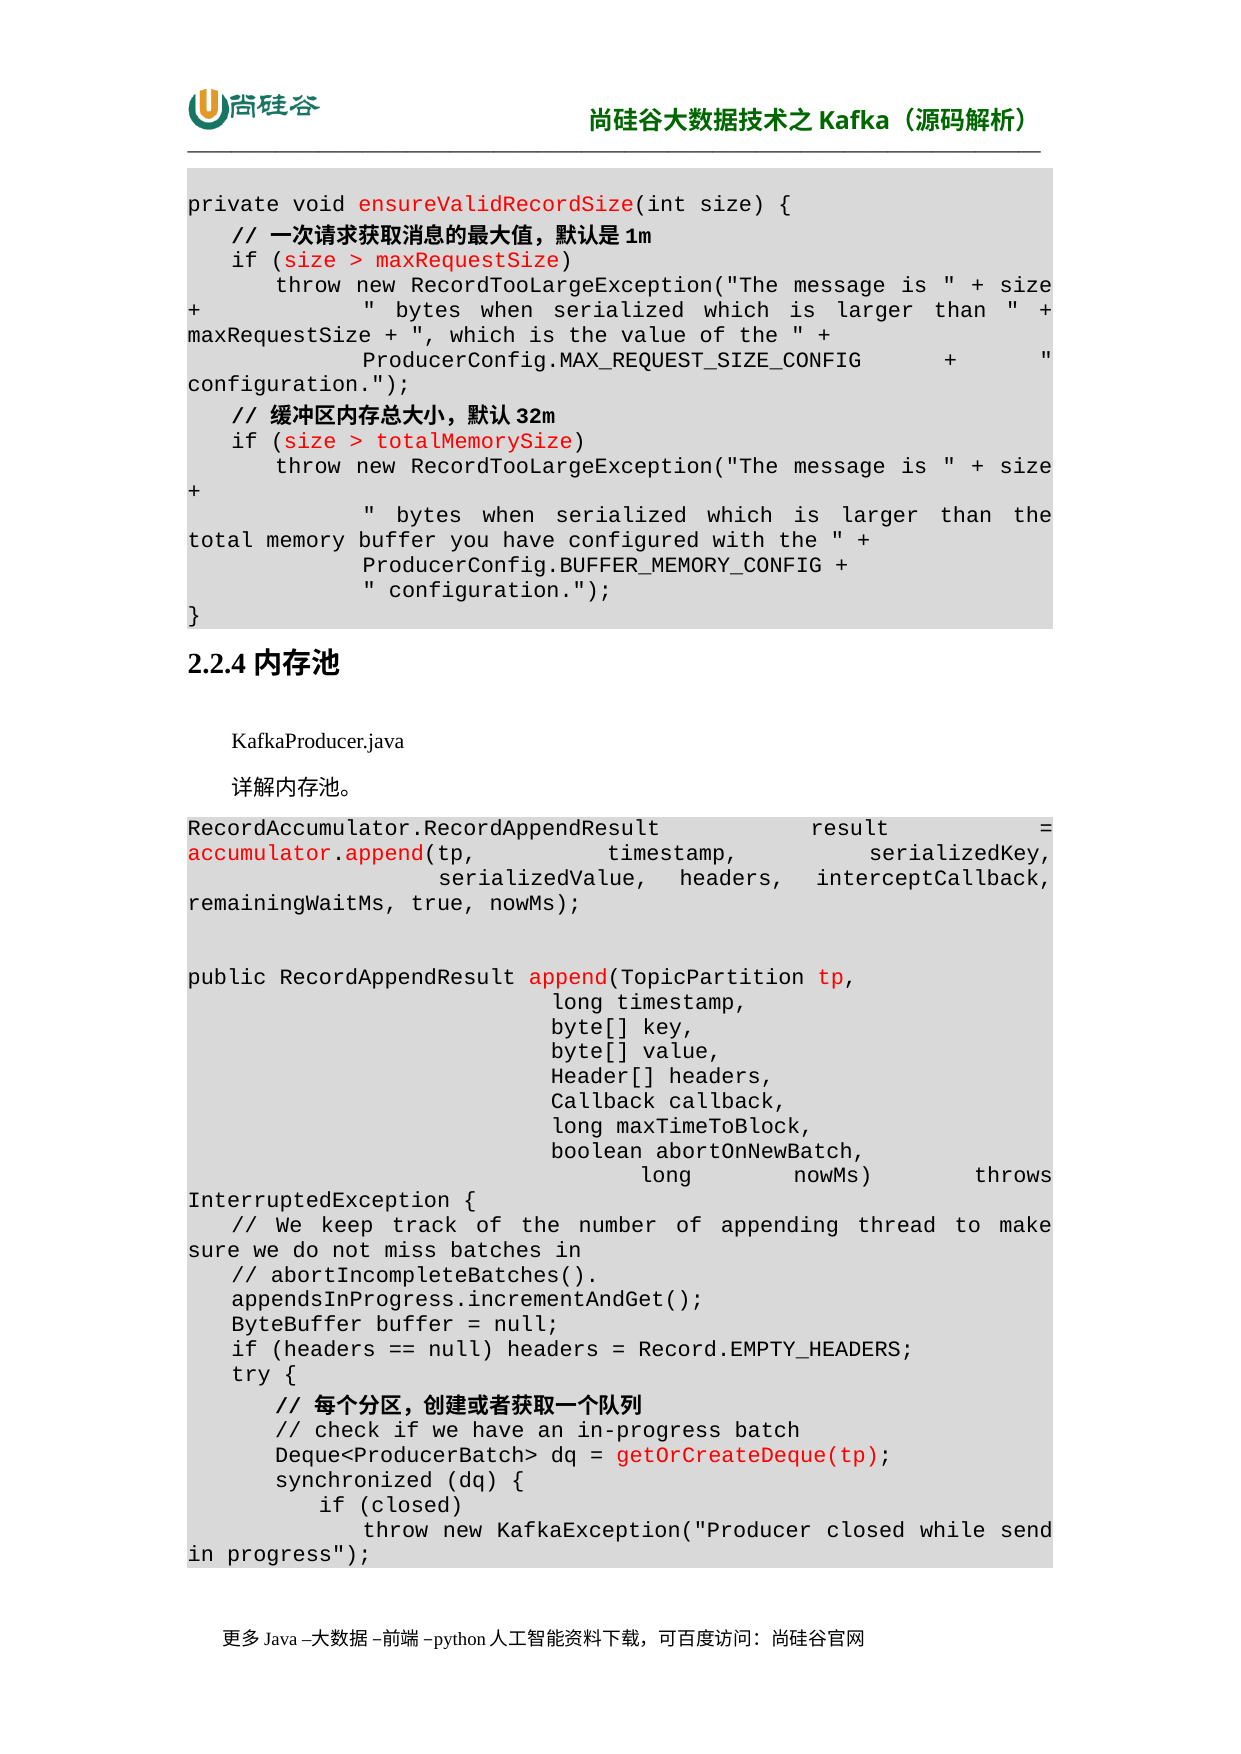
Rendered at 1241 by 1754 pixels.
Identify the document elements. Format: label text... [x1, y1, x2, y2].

text // abortIncompleteBatches(). [187, 1264, 1053, 1288]
text if (size > totalMemorySize) [187, 430, 1053, 455]
text appendsInProgress.incrementAndGet(); [187, 1288, 1053, 1313]
text 详解内存池。 [187, 769, 1053, 802]
subtitle 2.2.4 内存池 [187, 629, 1053, 694]
text " bytes when serialized which is larger than the total memory buffer you have configured with the " + [187, 505, 1053, 554]
text Header[] headers, [187, 1065, 1053, 1090]
text // 一次请求获取消息的最大值，默认是1m [187, 218, 1053, 249]
text // check if we have an in-progress batch [187, 1420, 1053, 1444]
text byte[] value, [187, 1041, 1053, 1065]
text byte[] key, [187, 1016, 1053, 1041]
text ProducerConfig.MAX_REQUEST_SIZE_CONFIG + " configuration."); [187, 349, 1053, 398]
text boolean abortOnNewBatch, [187, 1140, 1053, 1164]
picture [187, 88, 320, 130]
text try { [187, 1363, 1053, 1388]
text Deque<ProducerBatch> dq = getOrCreateDeque(tp); [187, 1444, 1053, 1469]
text throw new RecordTooLargeException("The message is " + size + [187, 455, 1053, 505]
text if (closed) [187, 1494, 1053, 1519]
text long nowMs) throws InterruptedException { [187, 1164, 1053, 1214]
text long timestamp, [187, 991, 1053, 1016]
text throw new RecordTooLargeException("The message is " + size + " bytes when serialized which is larger than " + maxRequestSize + ", which is the value of the " + [187, 274, 1053, 349]
text ByteBuffer buffer = null; [187, 1313, 1053, 1338]
text public RecordAppendResult append(TopicPartition tp, [187, 966, 1053, 991]
text RecordAccumulator.RecordAppendResult result = accumulator.append(tp, timestamp, serializedKey, serializedValue, headers, interceptCallback, remainingWaitMs, true, nowMs); [187, 817, 1053, 917]
text Callback callback, [187, 1090, 1053, 1115]
text " configuration."); [187, 579, 1053, 604]
text KafkaProducer.java [187, 724, 1053, 757]
text } [187, 604, 1053, 629]
text // We keep track of the number of appending thread to make sure we do not miss batches in [187, 1214, 1053, 1264]
text synchronized (dq) { [187, 1469, 1053, 1494]
text long maxTimeToBlock, [187, 1115, 1053, 1140]
text // 缓冲区内存总大小，默认32m [187, 398, 1053, 430]
text if (size > maxRequestSize) [187, 249, 1053, 274]
text throw new KafkaException("Producer closed while send in progress"); [187, 1519, 1053, 1568]
text if (headers == null) headers = Record.EMPTY_HEADERS; [187, 1338, 1053, 1363]
text ProducerConfig.BUFFER_MEMORY_CONFIG + [187, 554, 1053, 579]
text // 每个分区，创建或者获取一个队列 [187, 1388, 1053, 1420]
text private void ensureValidRecordSize(int size) { [187, 193, 1053, 218]
